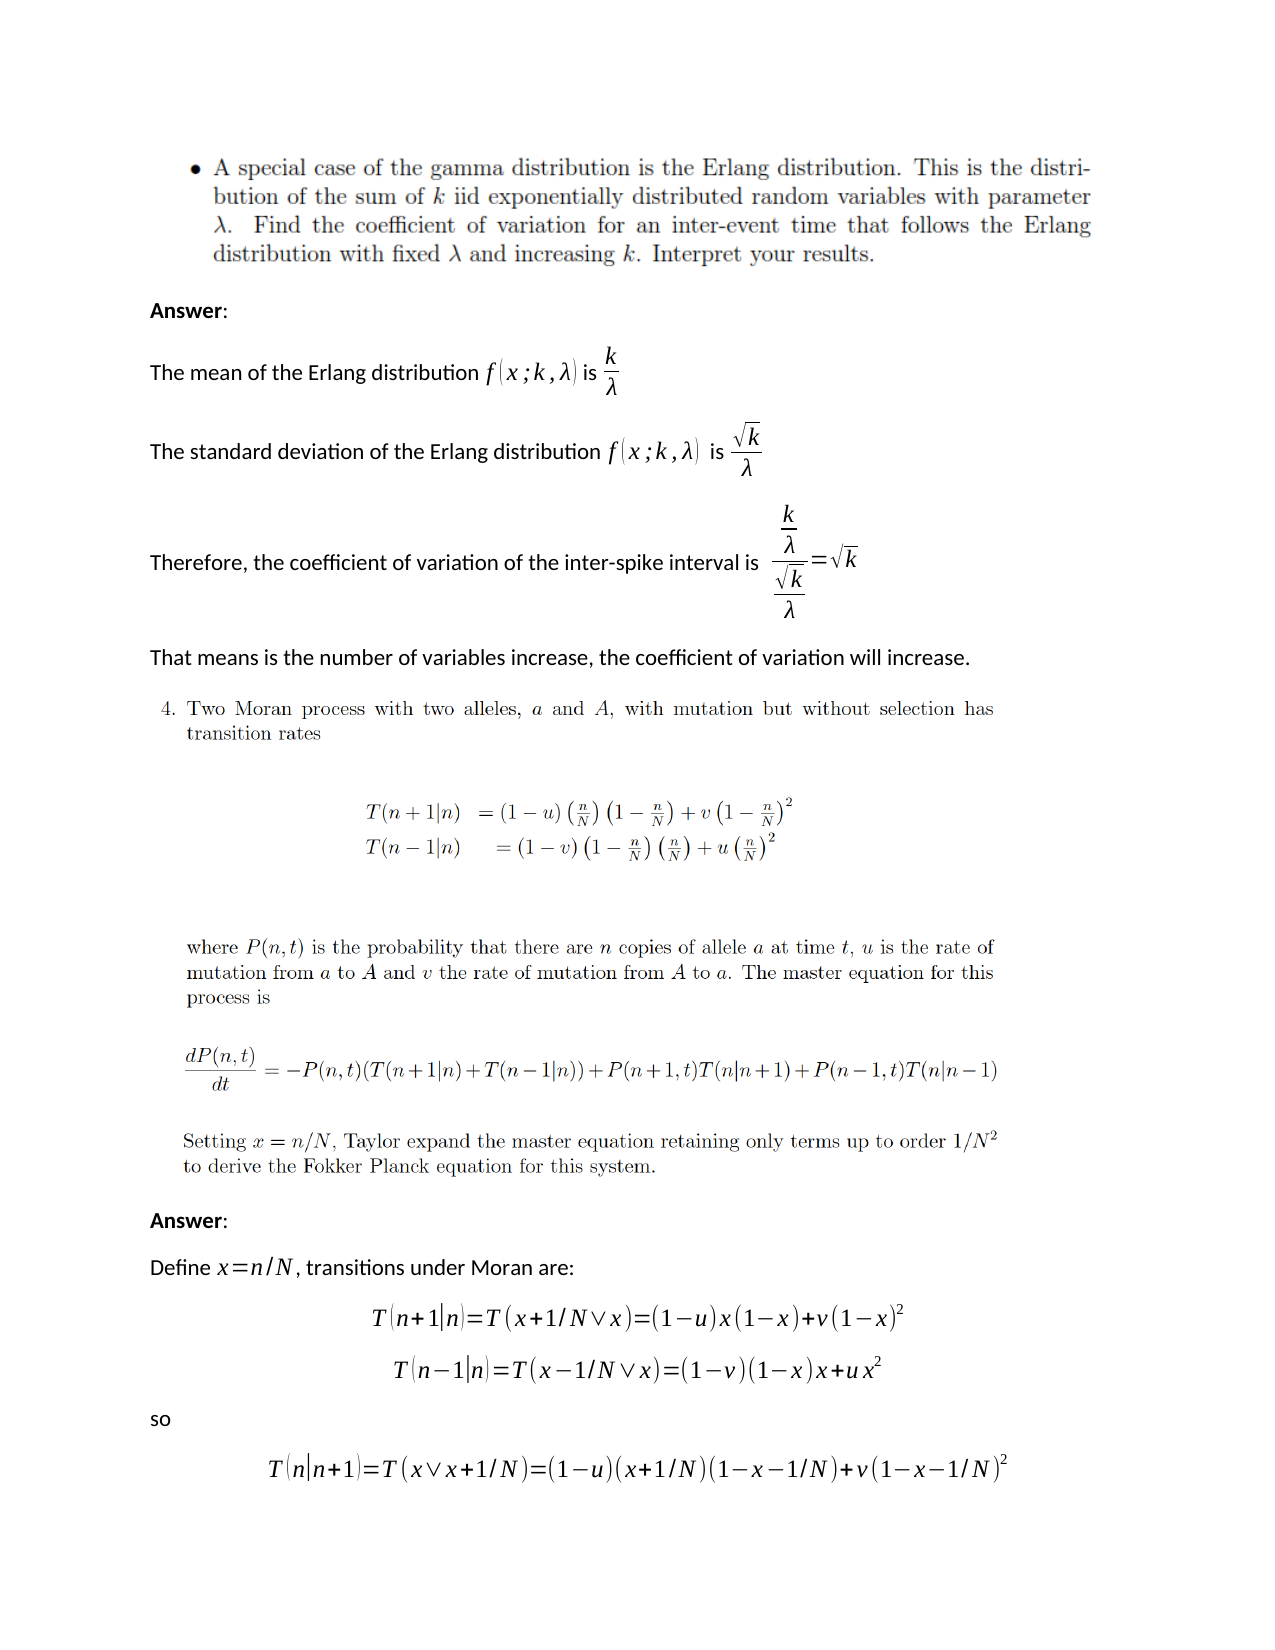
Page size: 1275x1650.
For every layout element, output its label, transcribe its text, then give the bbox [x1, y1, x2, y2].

picture [150, 150, 1125, 277]
text The standard deviation of the Erlang distribution is [150, 420, 1125, 481]
text Answer: [150, 296, 1125, 324]
text Answer: [150, 1206, 1125, 1234]
text so [150, 1404, 1125, 1432]
text That means is the number of variables increase, the coefficient of variation will increase. [150, 643, 1125, 671]
text Therefore, the coefficient of variation of the inter-spike interval is [150, 500, 1125, 624]
picture [150, 689, 1014, 1019]
text Define , transitions under Moran are: [150, 1253, 1125, 1281]
text The mean of the Erlang distribution is [150, 343, 1125, 402]
picture [150, 1037, 1018, 1188]
